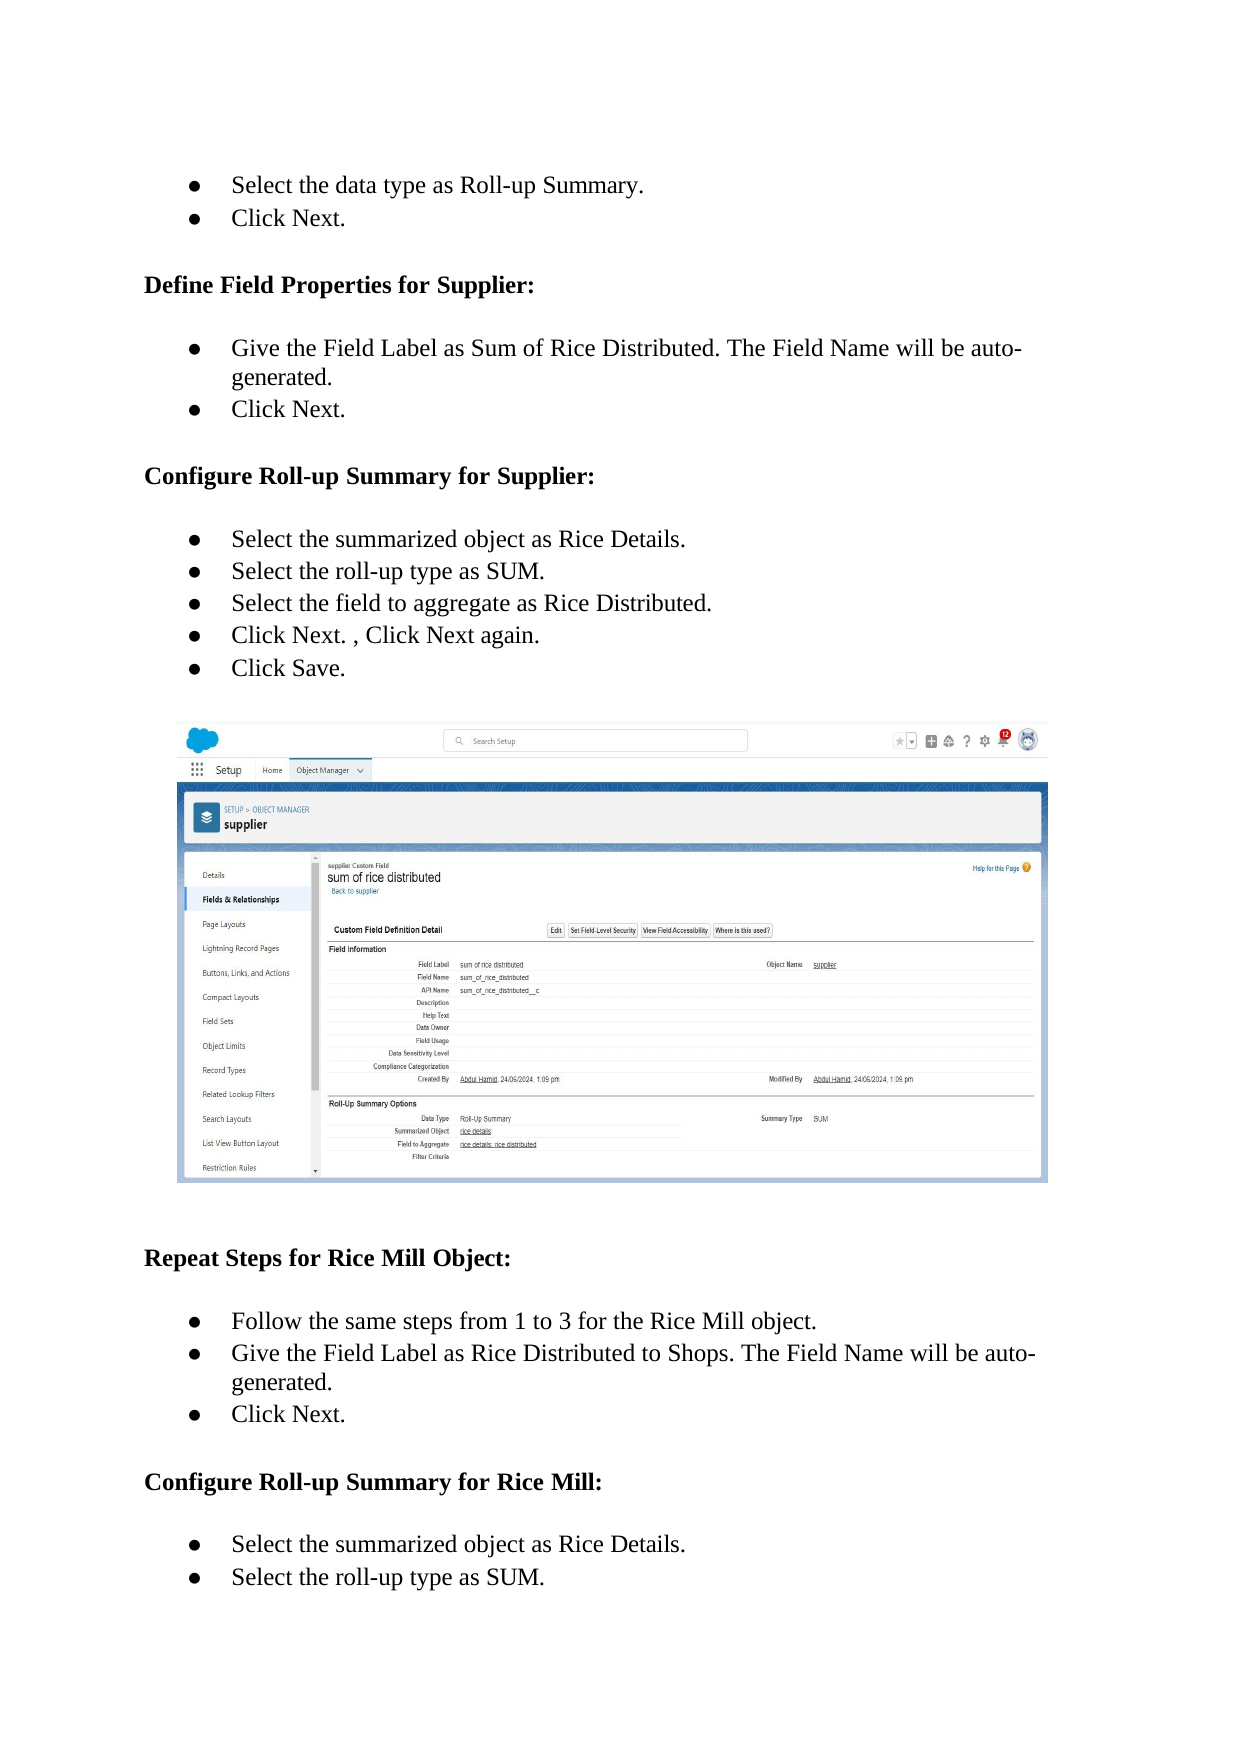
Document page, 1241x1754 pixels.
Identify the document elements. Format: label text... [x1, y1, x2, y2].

list Select the summarized object as Rice Details. [187, 524, 1093, 553]
list Select the data type as Roll-up Summary. [187, 170, 1093, 199]
list Select the field to aggregate as Rice Distributed. [187, 588, 1093, 617]
list Click Next. , Click Next again. [187, 621, 1093, 649]
picture [177, 721, 1048, 1183]
list Select the roll-up type as SUM. [187, 1562, 1093, 1590]
list Click Save. [187, 653, 1093, 682]
list Click Next. [187, 1399, 1093, 1428]
text Define Field Properties for Supplier: [144, 270, 1093, 299]
list Click Next. [187, 203, 1093, 232]
text Repeat Steps for Rice Mill Object: [144, 1243, 1093, 1272]
list Click Next. [187, 394, 1093, 423]
list Give the Field Label as Rice Distributed to Shops. The Field Name will be auto-generated. [187, 1338, 1093, 1396]
text Configure Roll-up Summary for Supplier: [144, 461, 1093, 490]
list Select the summarized object as Rice Details. [187, 1529, 1093, 1558]
list Select the roll-up type as SUM. [187, 556, 1093, 585]
text Configure Roll-up Summary for Rice Mill: [144, 1467, 1093, 1495]
list Give the Field Label as Sum of Rice Distributed. The Field Name will be auto-generated. [187, 333, 1093, 391]
list Follow the same steps from 1 to 3 for the Rice Mill object. [187, 1306, 1093, 1335]
